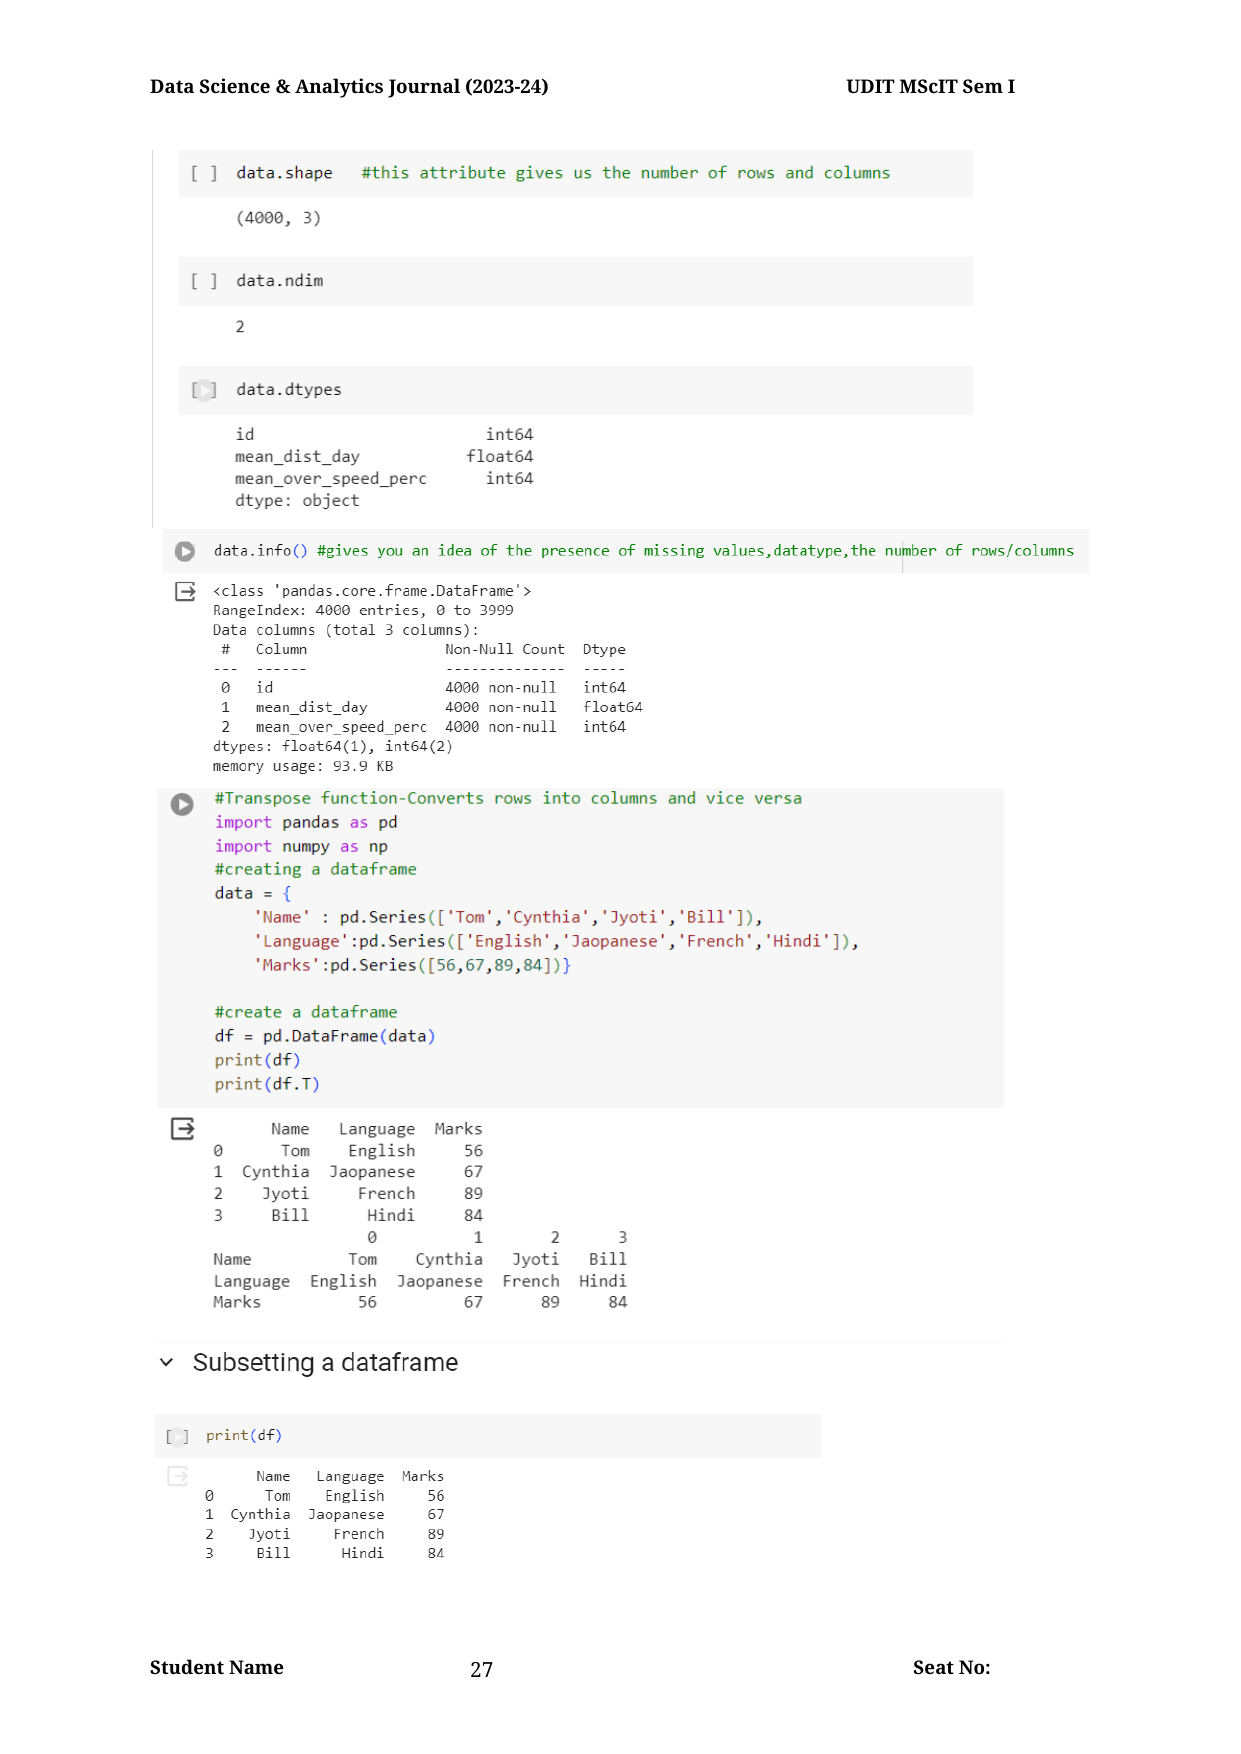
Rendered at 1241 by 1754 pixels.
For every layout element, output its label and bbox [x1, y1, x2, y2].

picture [150, 150, 1090, 1583]
